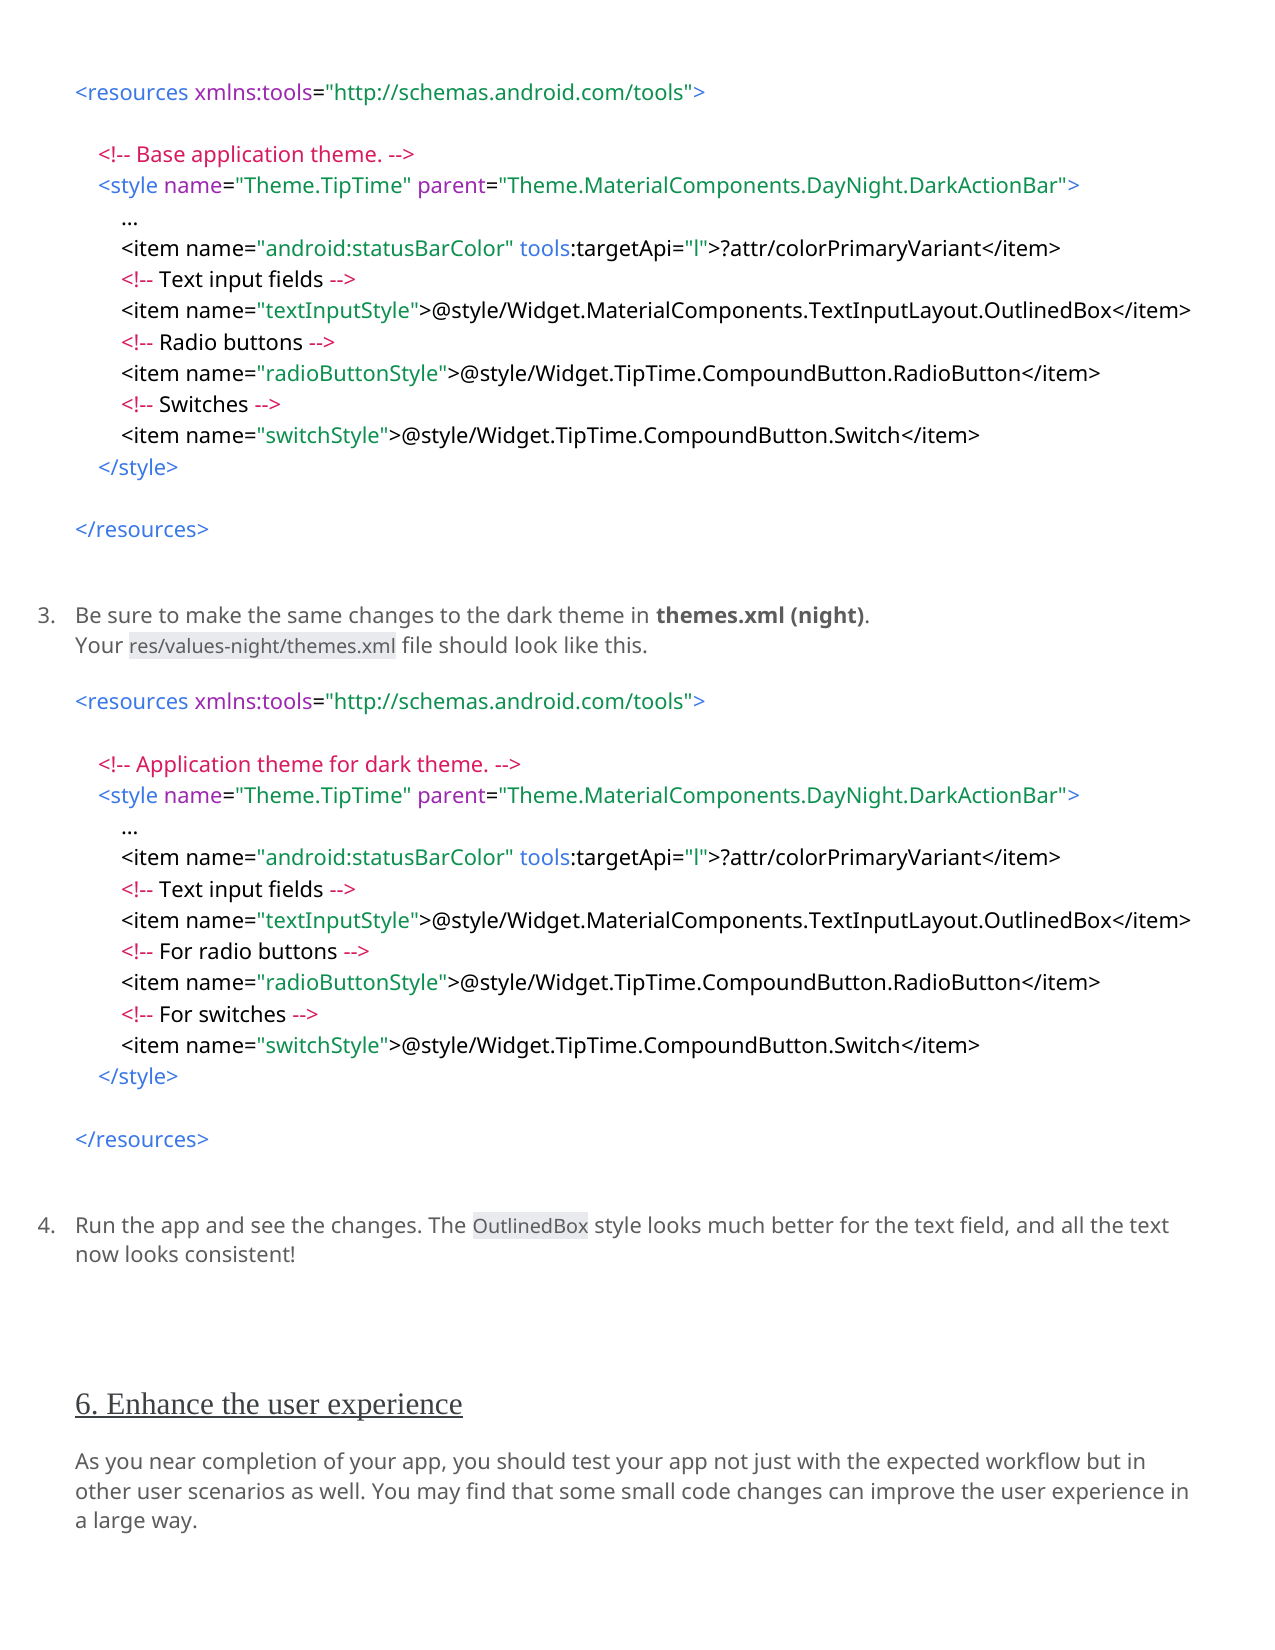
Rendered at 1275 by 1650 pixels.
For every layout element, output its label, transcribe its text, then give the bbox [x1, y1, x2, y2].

text <resources xmlns:tools="http://schemas.android.com/tools"> <!-- Application theme for dark theme. --> <style name="Theme.TipTime" parent="Theme.MaterialComponents.DayNight.DarkActionBar"> ... <item name="android:statusBarColor" tools:targetApi="l">?attr/colorPrimaryVariant</item> <!-- Text input fields --> <item name="textInputStyle">@style/Widget.MaterialComponents.TextInputLayout.OutlinedBox</item> <!-- For radio buttons --> <item name="radioButtonStyle">@style/Widget.TipTime.CompoundButton.RadioButton</item> <!-- For switches --> <item name="switchStyle">@style/Widget.TipTime.CompoundButton.Switch</item> </style> </resources> [75, 684, 1200, 1184]
text <resources xmlns:tools="http://schemas.android.com/tools"> <!-- Base application theme. --> <style name="Theme.TipTime" parent="Theme.MaterialComponents.DayNight.DarkActionBar"> ... <item name="android:statusBarColor" tools:targetApi="l">?attr/colorPrimaryVariant</item> <!-- Text input fields --> <item name="textInputStyle">@style/Widget.MaterialComponents.TextInputLayout.OutlinedBox</item> <!-- Radio buttons --> <item name="radioButtonStyle">@style/Widget.TipTime.CompoundButton.RadioButton</item> <!-- Switches --> <item name="switchStyle">@style/Widget.TipTime.CompoundButton.Switch</item> </style> </resources> [75, 75, 1200, 575]
list Run the app and see the changes. The OutlinedBox style looks much better for the text field, and all the text now looks consistent! [37, 1209, 1200, 1269]
list Be sure to make the same changes to the dark theme in themes.xml (night). Your res/values-night/themes.xml file should look like this. [37, 600, 1200, 659]
text As you near completion of your app, you should test your app not just with the expected workflow but in other user scenarios as well. You may find that some small code changes can improve the user experience in a large way. [75, 1446, 1200, 1535]
subtitle 6. Enhance the user experience [75, 1385, 1200, 1421]
